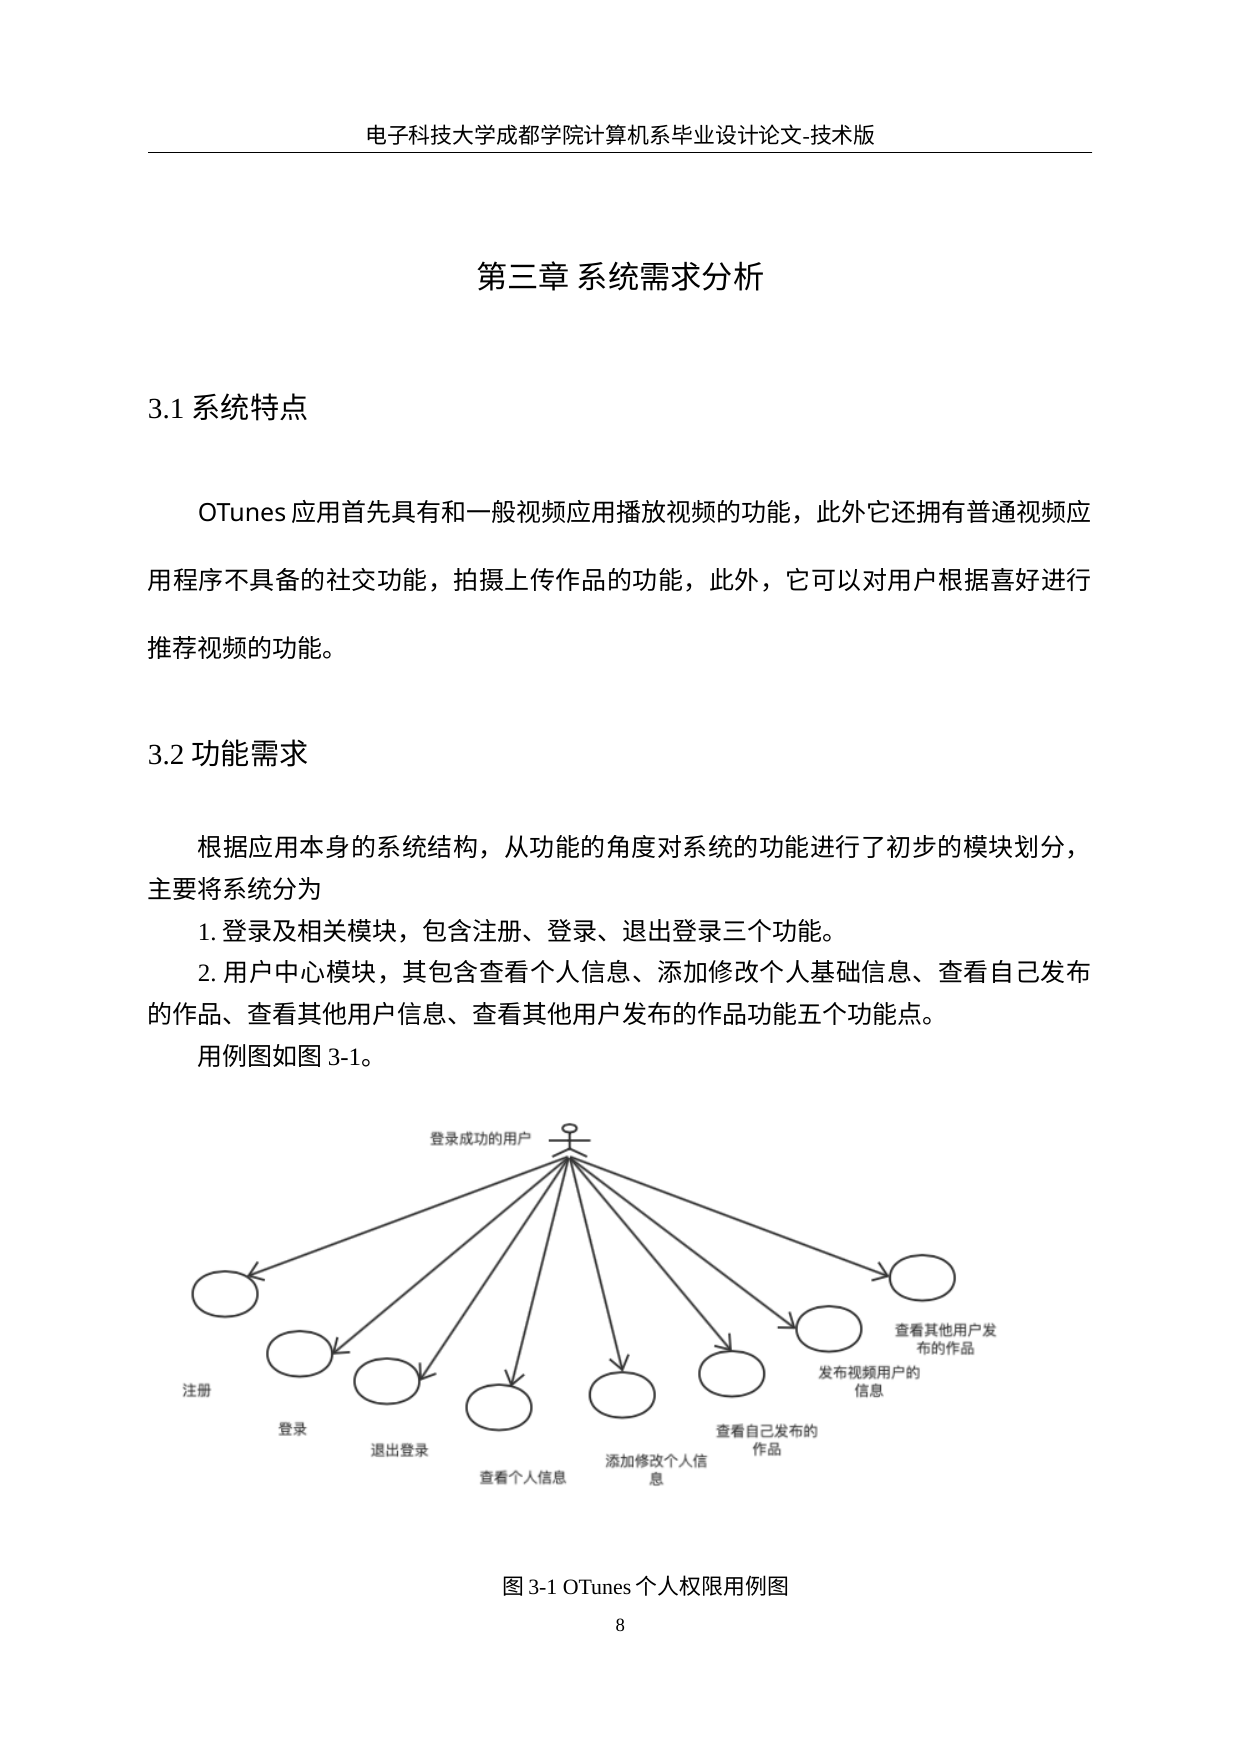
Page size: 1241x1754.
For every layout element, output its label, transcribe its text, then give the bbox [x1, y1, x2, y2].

text 图3-1 OTunes个人权限用例图 [148, 1561, 1092, 1603]
text 根据应用本身的系统结构，从功能的角度对系统的功能进行了初步的模块划分，主要将系统分为 [148, 823, 1092, 907]
picture [148, 1107, 1093, 1548]
text 2. 用户中心模块，其包含查看个人信息、添加修改个人基础信息、查看自己发布的作品、查看其他用户信息、查看其他用户发布的作品功能五个功能点。 [148, 948, 1092, 1032]
subtitle 第三章 系统需求分析 [148, 241, 1092, 309]
text OTunes应用首先具有和一般视频应用播放视频的功能，此外它还拥有普通视频应用程序不具备的社交功能，拍摄上传作品的功能，此外，它可以对用户根据喜好进行推荐视频的功能。 [148, 477, 1092, 681]
subtitle 3.2 功能需求 [148, 718, 1092, 786]
text 用例图如图3-1。 [148, 1032, 1092, 1073]
subtitle 3.1 系统特点 [148, 371, 1092, 439]
text 1. 登录及相关模块，包含注册、登录、退出登录三个功能。 [148, 907, 1092, 948]
